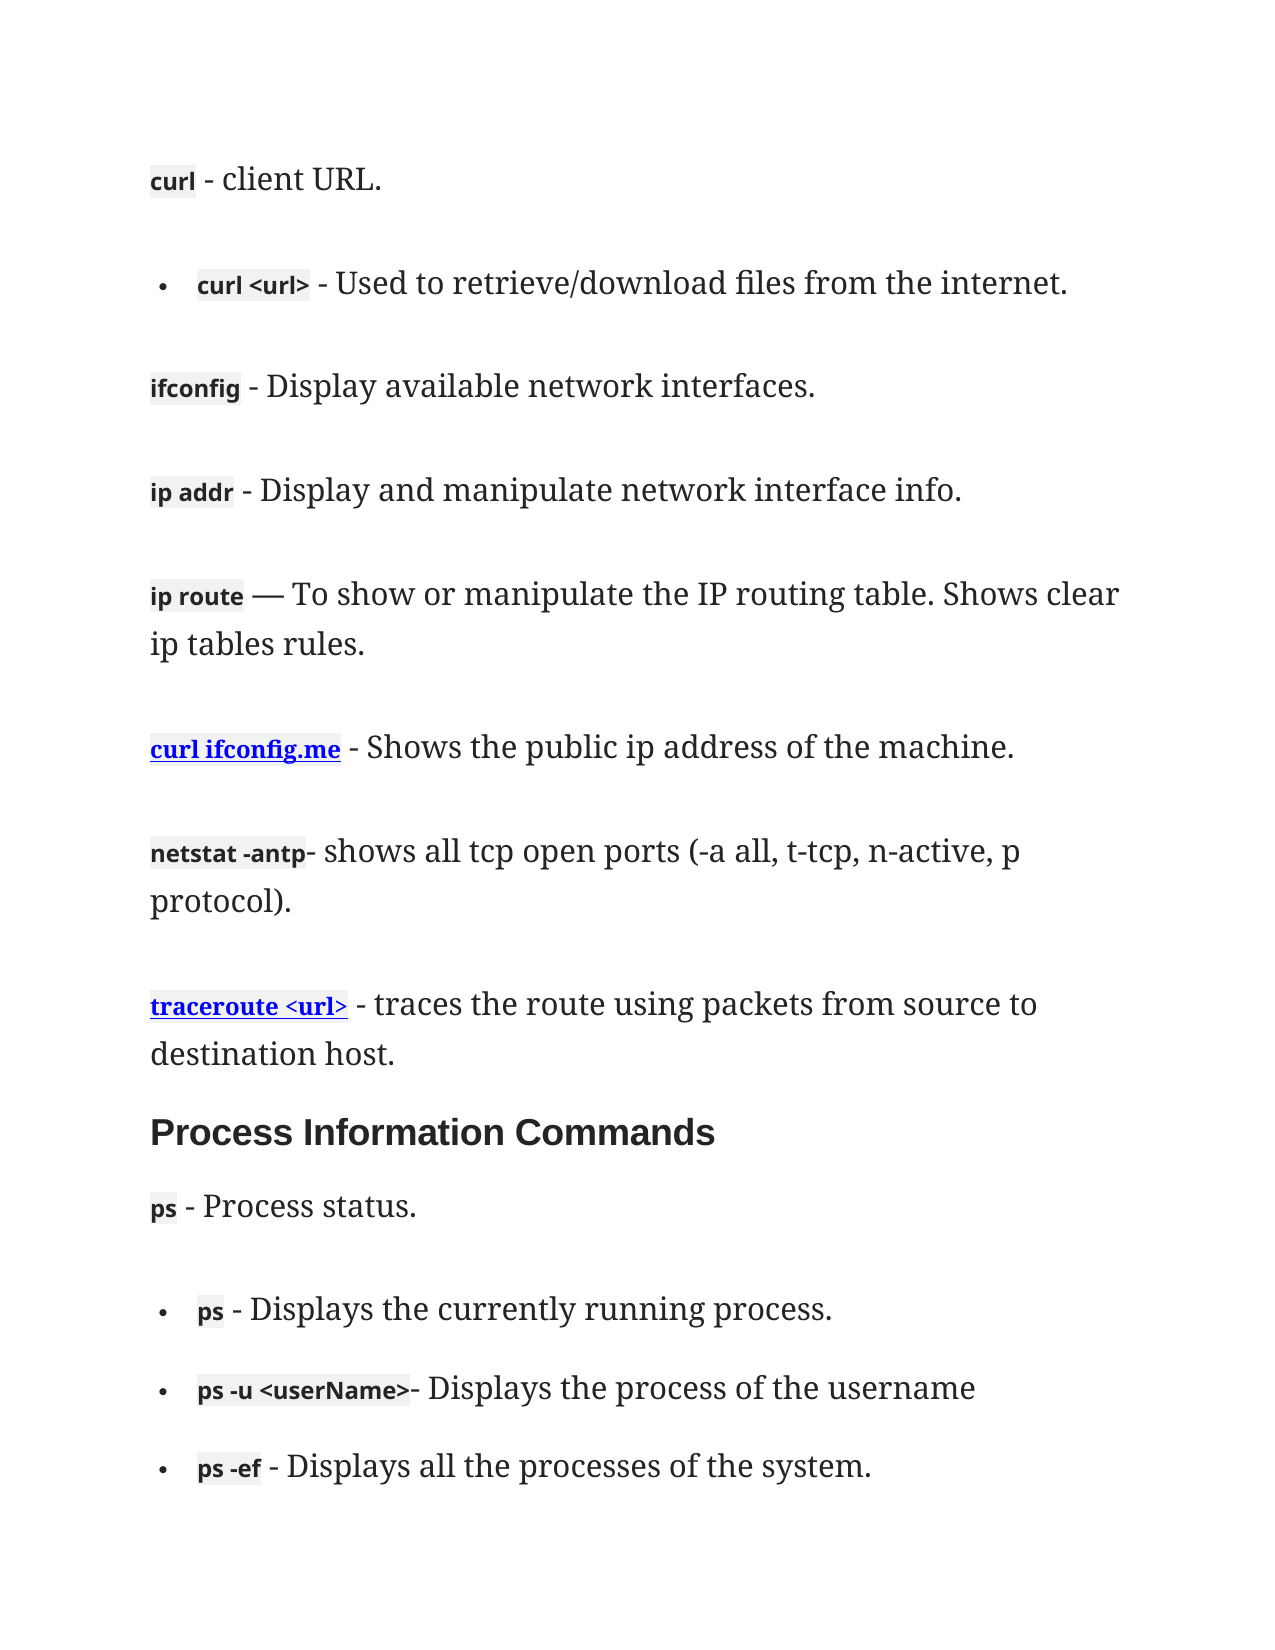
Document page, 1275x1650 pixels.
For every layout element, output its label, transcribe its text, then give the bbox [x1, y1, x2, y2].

text curl - client URL. [150, 150, 1125, 200]
list ps -u <userName>- Displays the process of the username [159, 1358, 1125, 1408]
text ifconfig - Display available network interfaces. [150, 357, 1125, 407]
text ip route — To show or manipulate the IP routing table. Shows clear ip tables rules. [150, 564, 1125, 664]
text ps - Process status. [150, 1176, 1125, 1226]
list ps -ef - Displays all the processes of the system. [159, 1437, 1125, 1487]
text curl ifconfig.me - Shows the public ip address of the machine. [150, 718, 1125, 768]
text ip addr - Display and manipulate network interface info. [150, 461, 1125, 511]
text traceroute <url> - traces the route using packets from source to destination host. [150, 975, 1125, 1075]
list ps - Displays the currently running process. [159, 1280, 1125, 1330]
subtitle Process Information Commands [150, 1106, 1125, 1153]
text netstat -antp- shows all tcp open ports (-a all, t-tcp, n-active, p protocol). [150, 821, 1125, 921]
list curl <url> - Used to retrieve/download files from the internet. [159, 253, 1125, 303]
